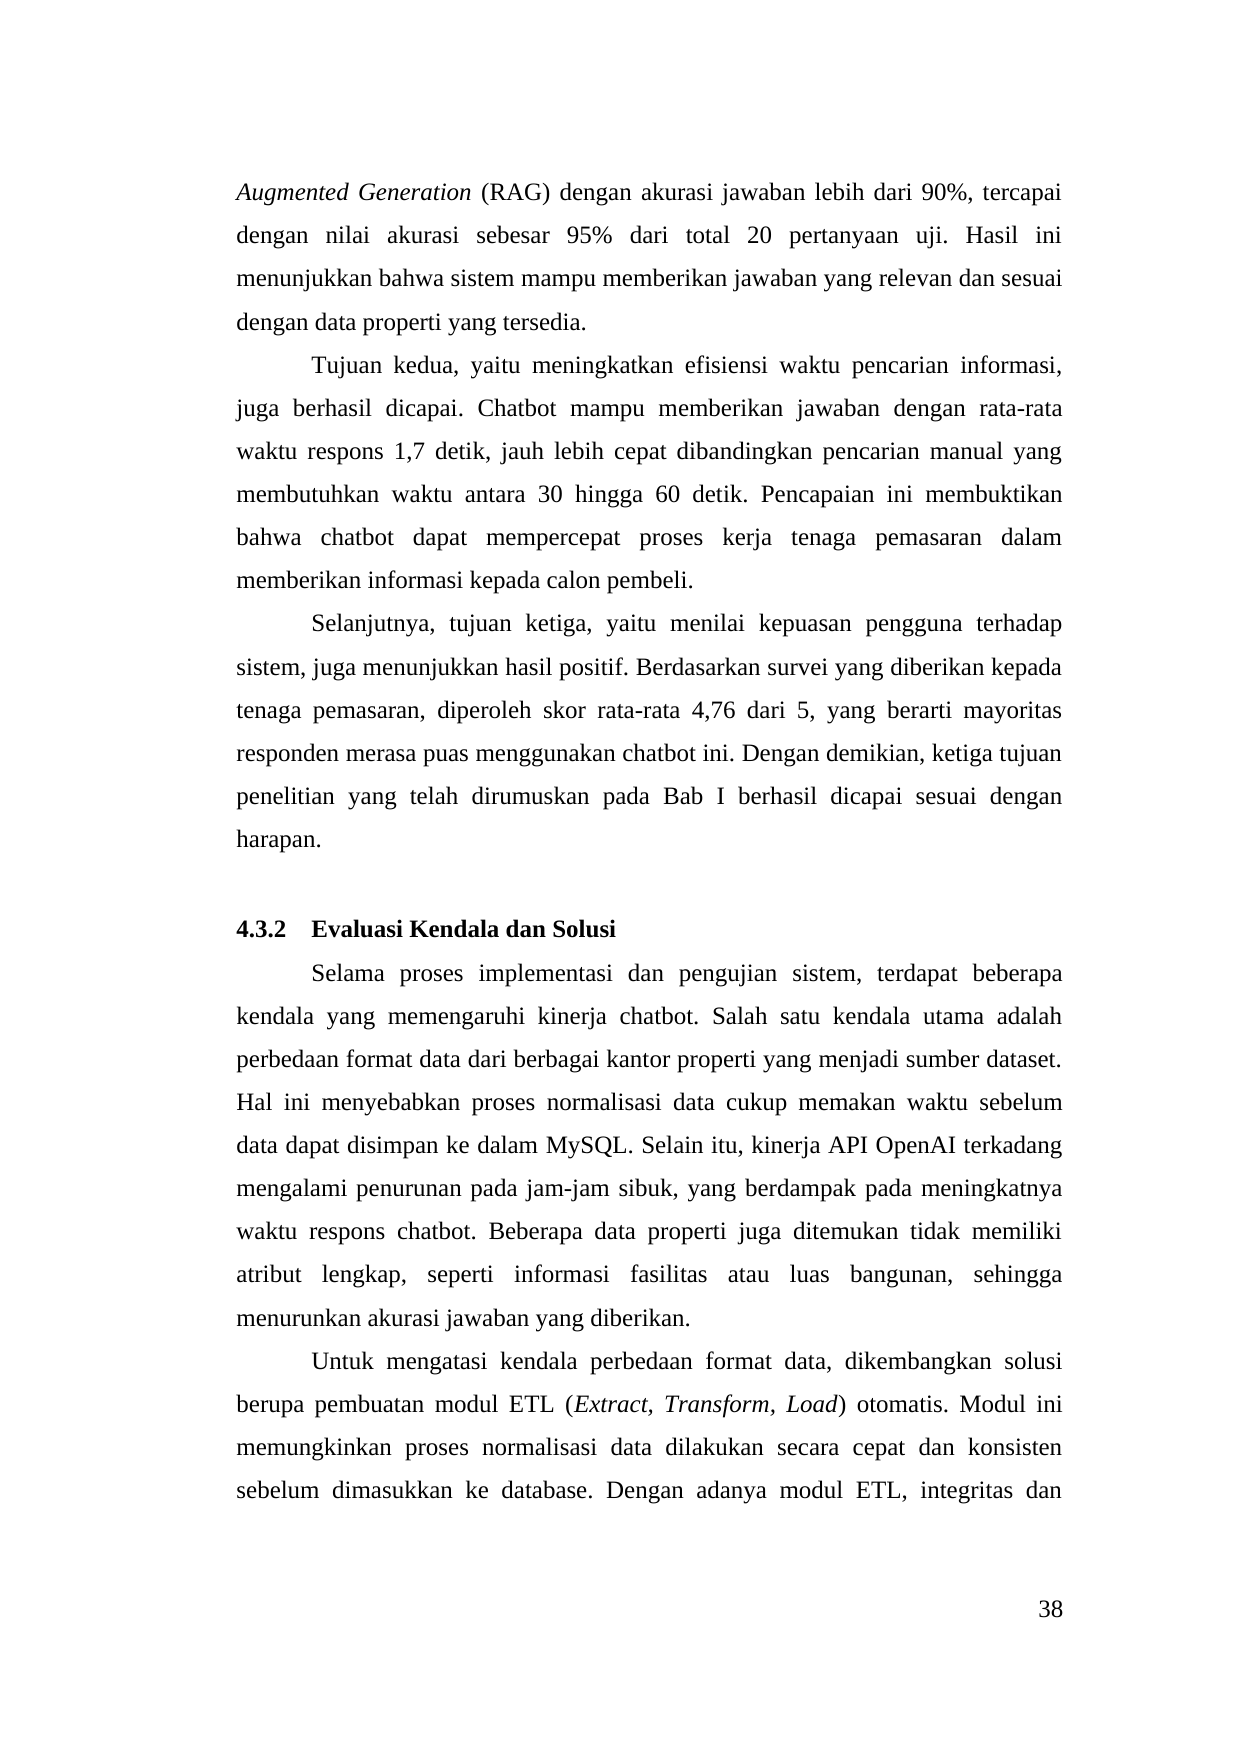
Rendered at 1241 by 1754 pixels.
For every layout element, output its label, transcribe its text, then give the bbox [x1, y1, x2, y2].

list 4.3.2 Evaluasi Kendala dan Solusi [236, 914, 1063, 943]
list Tujuan kedua, yaitu meningkatkan efisiensi waktu pencarian informasi, juga berhasil dicapai. Chatbot mampu memberikan jawaban dengan rata-rata waktu respons 1,7 detik, jauh lebih cepat dibandingkan pencarian manual yang membutuhkan waktu antara 30 hingga 60 detik. Pencapaian ini membuktikan bahwa chatbot dapat mempercepat proses kerja tenaga pemasaran dalam memberikan informasi kepada calon pembeli. [236, 350, 1063, 594]
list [236, 177, 1063, 335]
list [236, 1346, 1063, 1504]
list Selama proses implementasi dan pengujian sistem, terdapat beberapa kendala yang memengaruhi kinerja chatbot. Salah satu kendala utama adalah perbedaan format data dari berbagai kantor properti yang menjadi sumber dataset. Hal ini menyebabkan proses normalisasi data cukup memakan waktu sebelum data dapat disimpan ke dalam MySQL. Selain itu, kinerja API OpenAI terkadang mengalami penurunan pada jam-jam sibuk, yang berdampak pada meningkatnya waktu respons chatbot. Beberapa data properti juga ditemukan tidak memiliki atribut lengkap, seperti informasi fasilitas atau luas bangunan, sehingga menurunkan akurasi jawaban yang diberikan. [236, 958, 1063, 1331]
list Selanjutnya, tujuan ketiga, yaitu menilai kepuasan pengguna terhadap sistem, juga menunjukkan hasil positif. Berdasarkan survei yang diberikan kepada tenaga pemasaran, diperoleh skor rata-rata 4,76 dari 5, yang berarti mayoritas responden merasa puas menggunakan chatbot ini. Dengan demikian, ketiga tujuan penelitian yang telah dirumuskan pada Bab I berhasil dicapai sesuai dengan harapan. [236, 608, 1063, 853]
